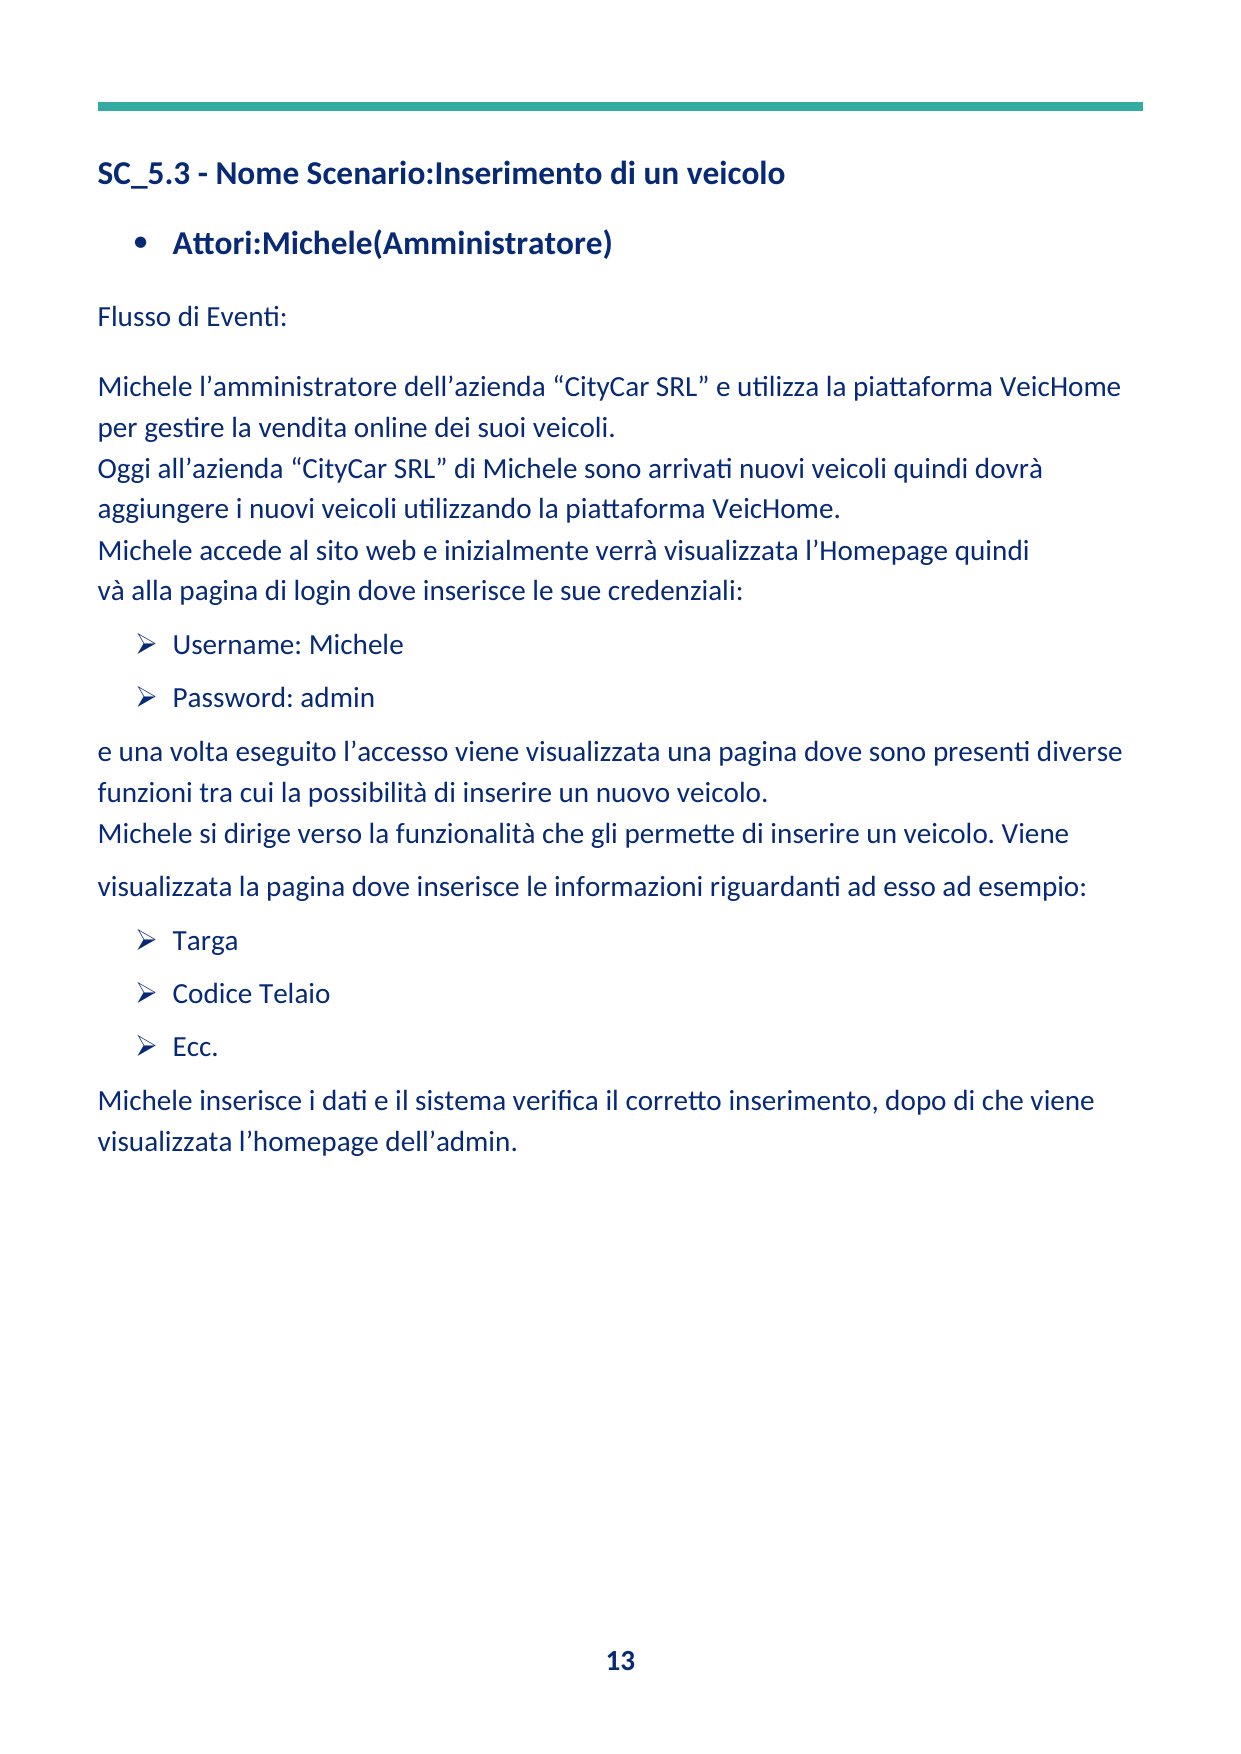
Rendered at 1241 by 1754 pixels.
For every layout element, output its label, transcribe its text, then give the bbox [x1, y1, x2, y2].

text Flusso di Eventi: [97, 298, 1143, 333]
list Attori:Michele(Amministratore) [135, 222, 1143, 262]
text Michele l’amministratore dell’azienda “CityCar SRL” e utilizza la piattaforma VeicHome per gestire la vendita online dei suoi veicoli. [97, 368, 1143, 444]
text e una volta eseguito l’accesso viene visualizzata una pagina dove sono presenti diverse funzioni tra cui la possibilità di inserire un nuovo veicolo. [97, 733, 1143, 809]
list Ecc. [135, 1028, 1143, 1064]
list Targa [135, 922, 1143, 957]
subtitle SC_5.3 - Nome Scenario:Inserimento di un veicolo [97, 152, 1143, 193]
text Michele si dirige verso la funzionalità che gli permette di inserire un veicolo. Viene visualizzata la pagina dove inserisce le informazioni riguardanti ad esso ad esempio: [97, 815, 1143, 904]
list Codice Telaio [135, 975, 1143, 1011]
list Username: Michele [135, 626, 1143, 662]
text Michele accede al sito web e inizialmente verrà visualizzata l’Homepage quindi [97, 532, 1143, 567]
text Oggi all’azienda “CityCar SRL” di Michele sono arrivati nuovi veicoli quindi dovrà aggiungere i nuovi veicoli utilizzando la piattaforma VeicHome. [97, 450, 1143, 526]
text Michele inserisce i dati e il sistema verifica il corretto inserimento, dopo di che viene visualizzata l’homepage dell’admin. [97, 1082, 1143, 1158]
text và alla pagina di login dove inserisce le sue credenziali: [97, 572, 1143, 608]
list Password: admin [135, 679, 1143, 715]
